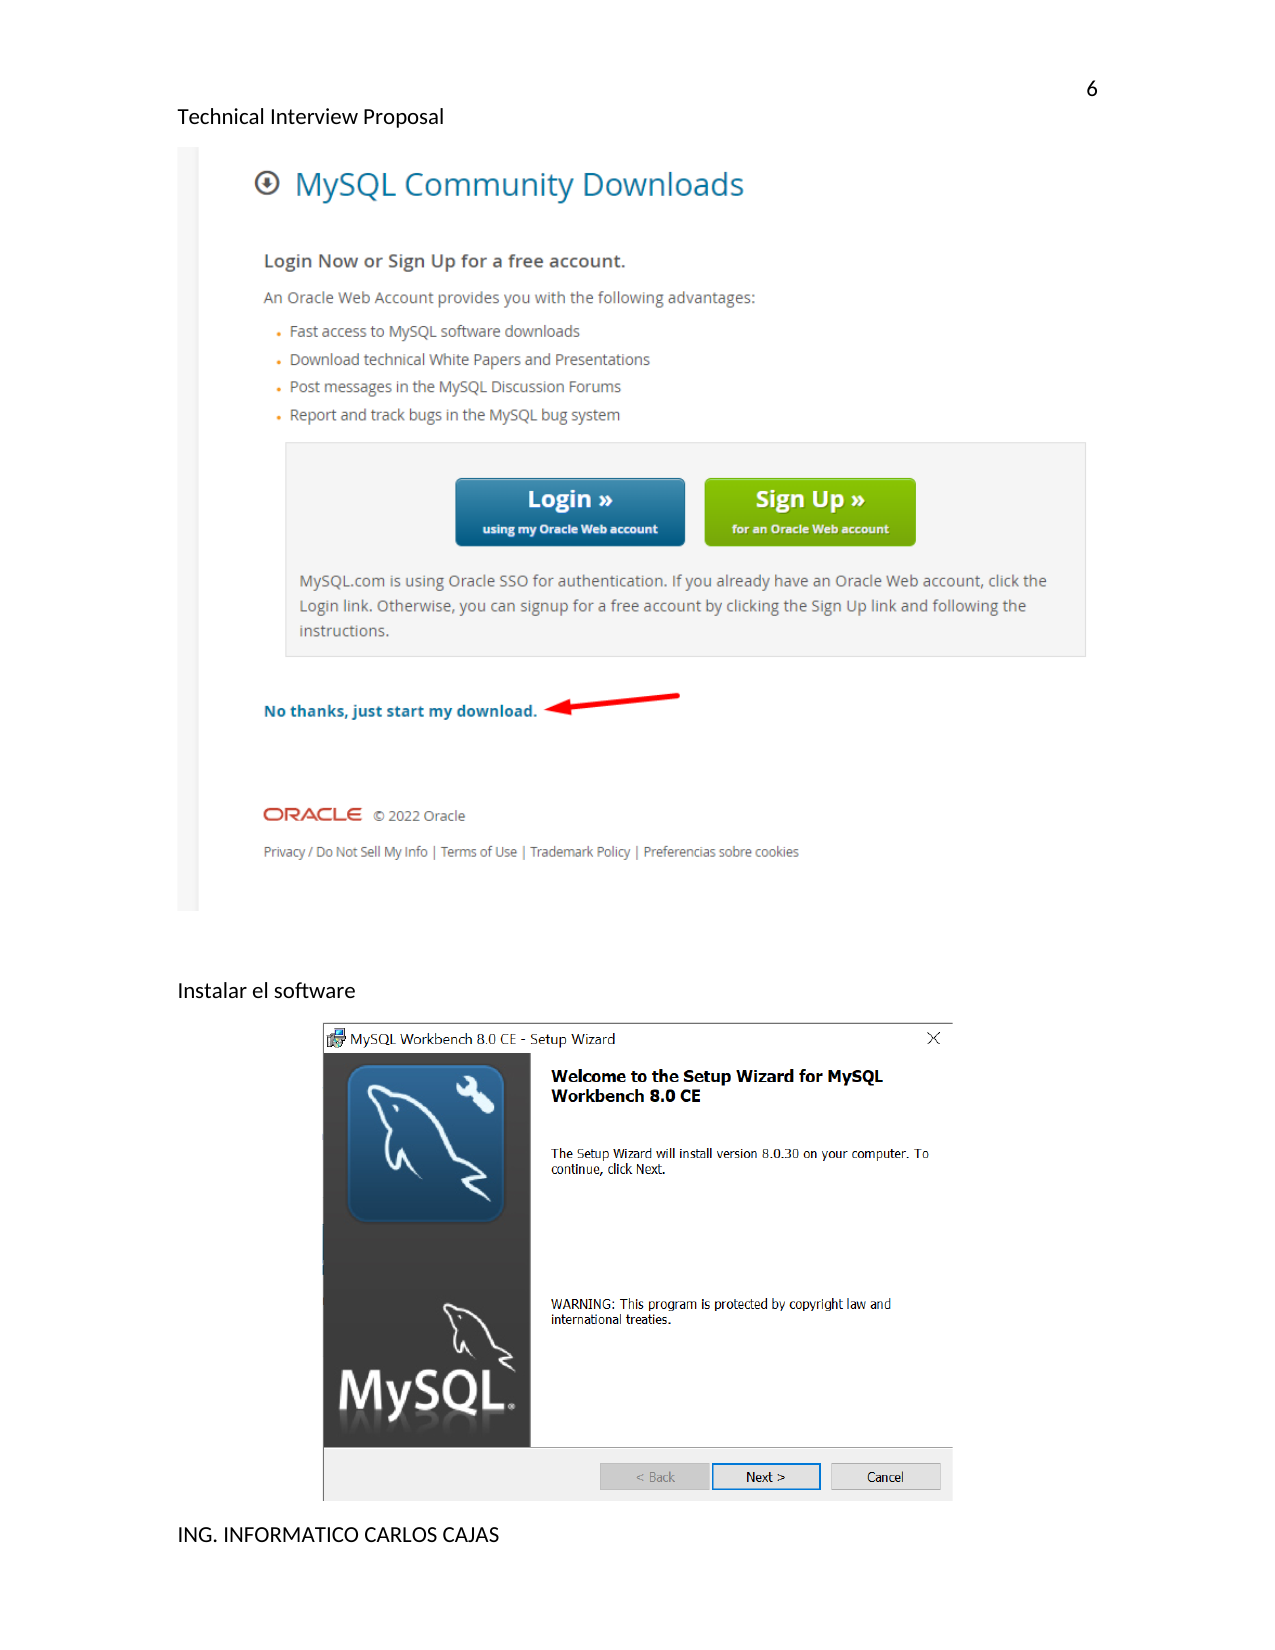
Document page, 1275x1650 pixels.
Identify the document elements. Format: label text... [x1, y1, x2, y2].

text Instalar el software [177, 976, 1098, 1004]
picture [322, 1022, 953, 1501]
picture [177, 147, 1098, 911]
